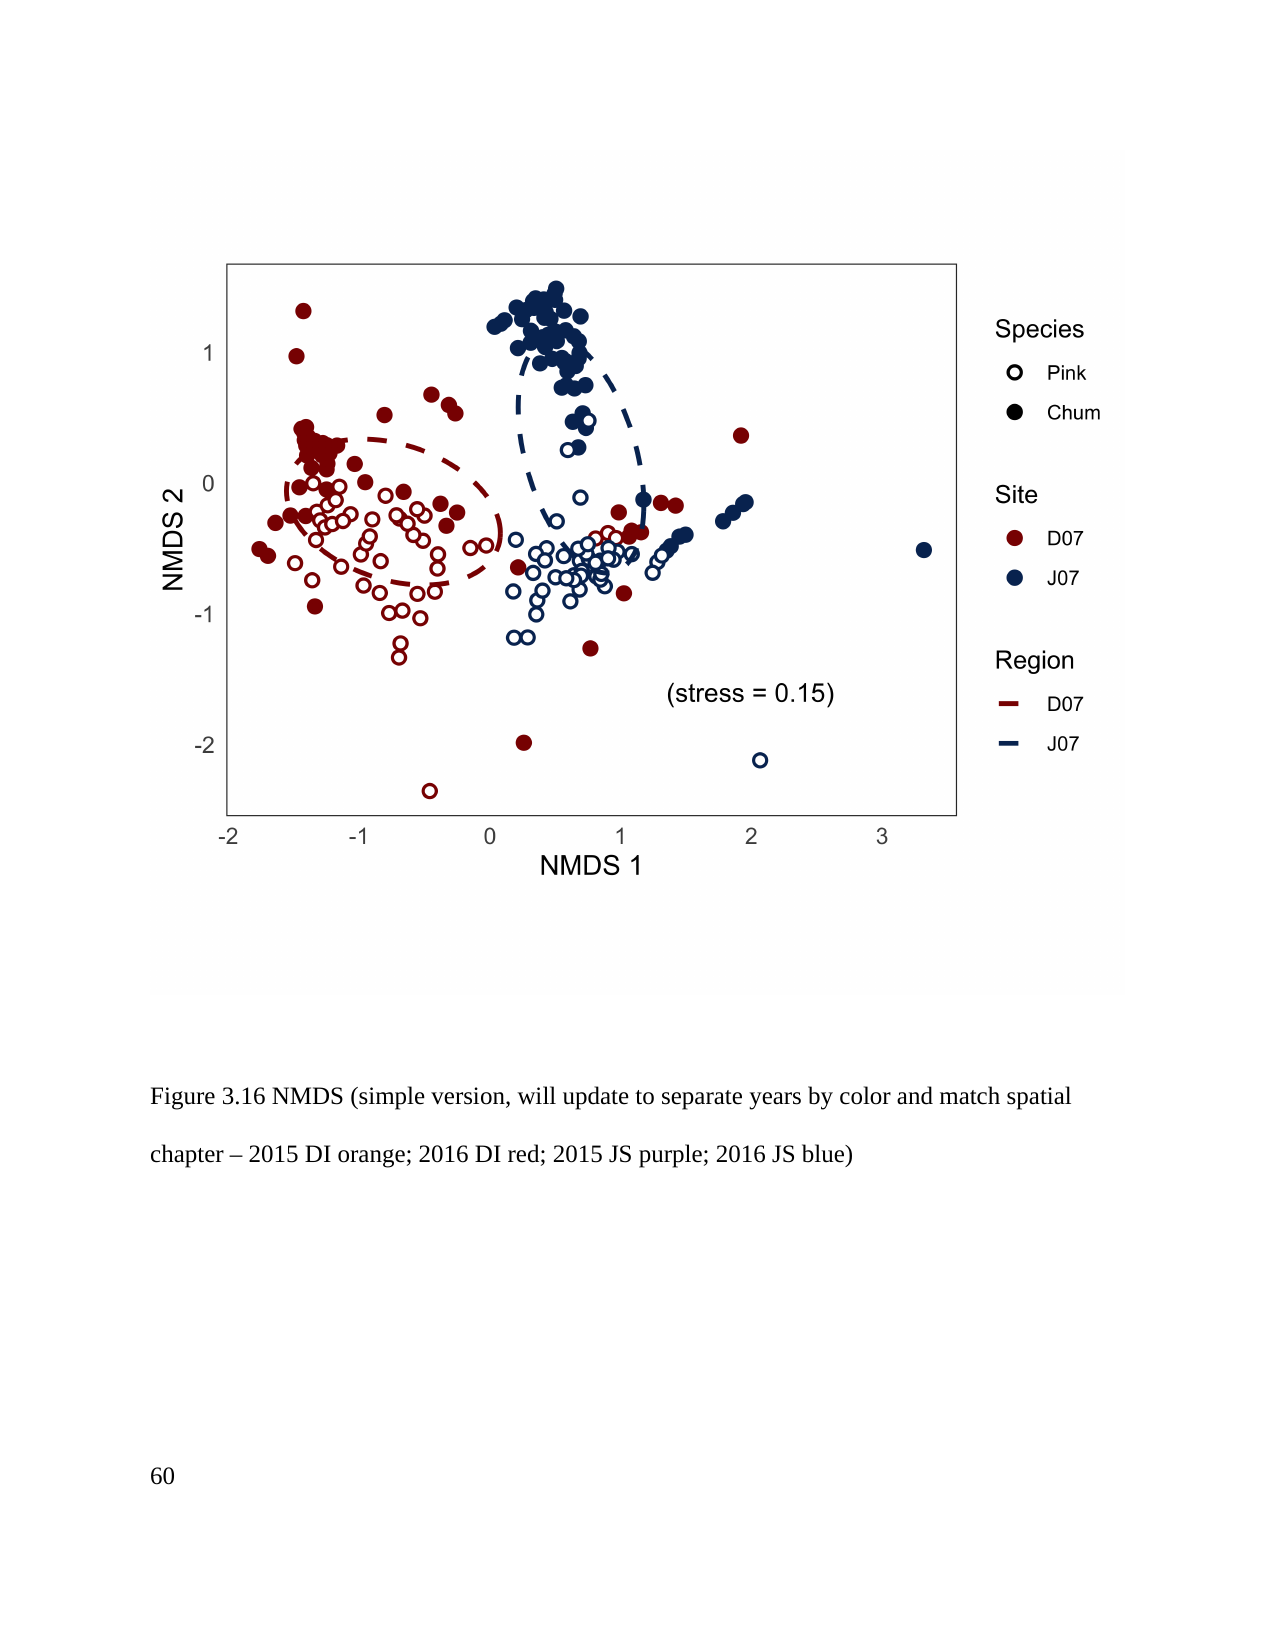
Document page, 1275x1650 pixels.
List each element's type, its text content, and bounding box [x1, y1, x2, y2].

picture [150, 150, 1125, 995]
